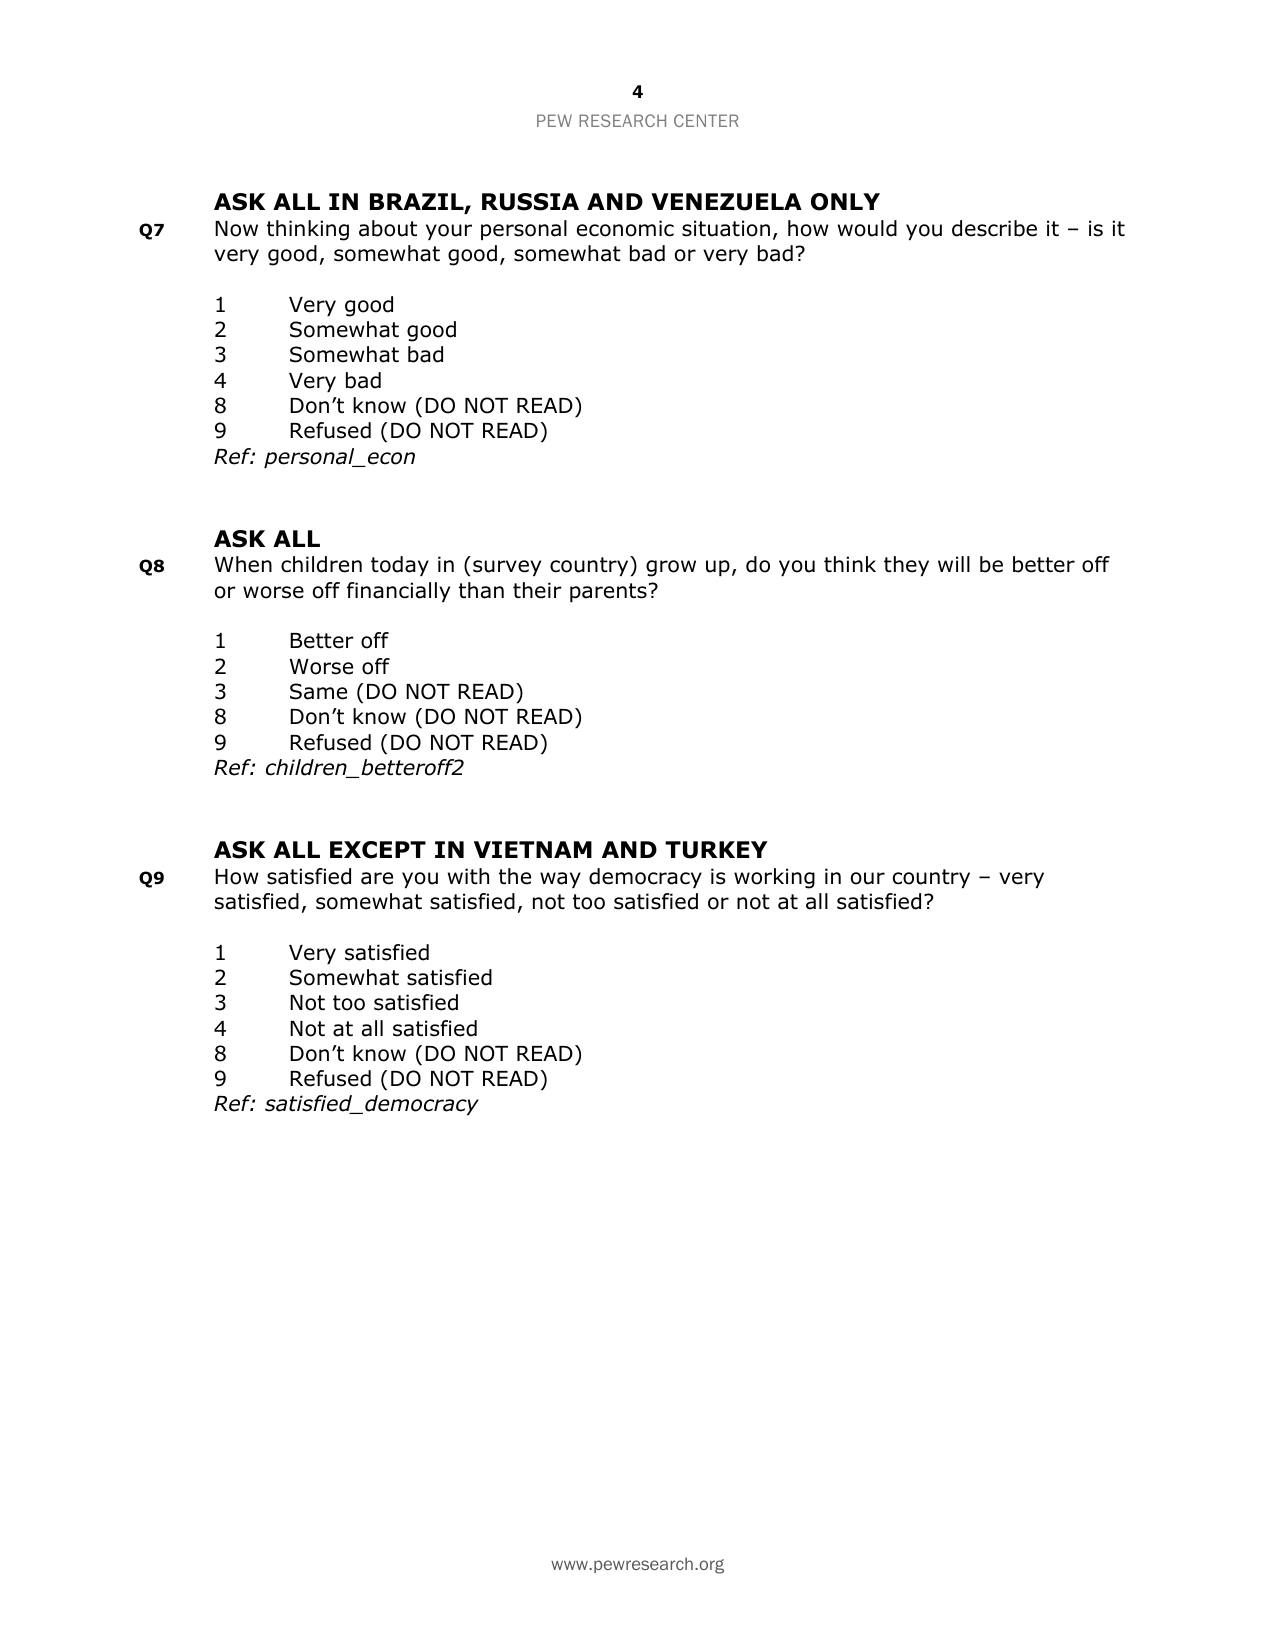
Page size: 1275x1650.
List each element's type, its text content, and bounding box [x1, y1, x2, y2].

text 9 Refused (DO NOT READ) [214, 729, 1136, 754]
text 1 Better off [214, 628, 1136, 653]
text 2 Worse off [214, 653, 1136, 678]
text 3 Somewhat bad [214, 342, 1136, 367]
text 8 Don’t know (DO NOT READ) [214, 392, 1136, 418]
text ASK ALL EXCEPT IN VIETNAM AND TURKEY [214, 835, 1136, 863]
text 1 Very good [214, 291, 1136, 317]
text 4 Very bad [214, 367, 1136, 392]
text ASK ALL IN BRAZIL, RUSSIA AND VENEZUELA ONLY [139, 187, 1136, 215]
text 9 Refused (DO NOT READ) [214, 1066, 1136, 1091]
text 3 Not too satisfied [214, 990, 1136, 1015]
text 9 Refused (DO NOT READ) [214, 418, 1136, 443]
text Ref: children_betteroff2 [214, 754, 1136, 780]
text 3 Same (DO NOT READ) [214, 678, 1136, 704]
text Q8 When children today in (survey country) grow up, do you think they will be better off or worse off financially than their parents? [139, 552, 1136, 602]
text 2 Somewhat satisfied [214, 964, 1136, 990]
text 2 Somewhat good [214, 317, 1136, 342]
text 4 Not at all satisfied [214, 1015, 1136, 1040]
text 8 Don’t know (DO NOT READ) [214, 704, 1136, 729]
text Q9 How satisfied are you with the way democracy is working in our country – very satisfied, somewhat satisfied, not too satisfied or not at all satisfied? [139, 863, 1136, 914]
text Ref: personal_econ [214, 443, 1136, 468]
text 8 Don’t know (DO NOT READ) [214, 1040, 1136, 1066]
text ASK ALL [214, 524, 1136, 552]
text Ref: satisfied_democracy [214, 1091, 1136, 1116]
text Q7 Now thinking about your personal economic situation, how would you describe it – is it very good, somewhat good, somewhat bad or very bad? [139, 215, 1136, 266]
text 1 Very satisfied [214, 939, 1136, 964]
